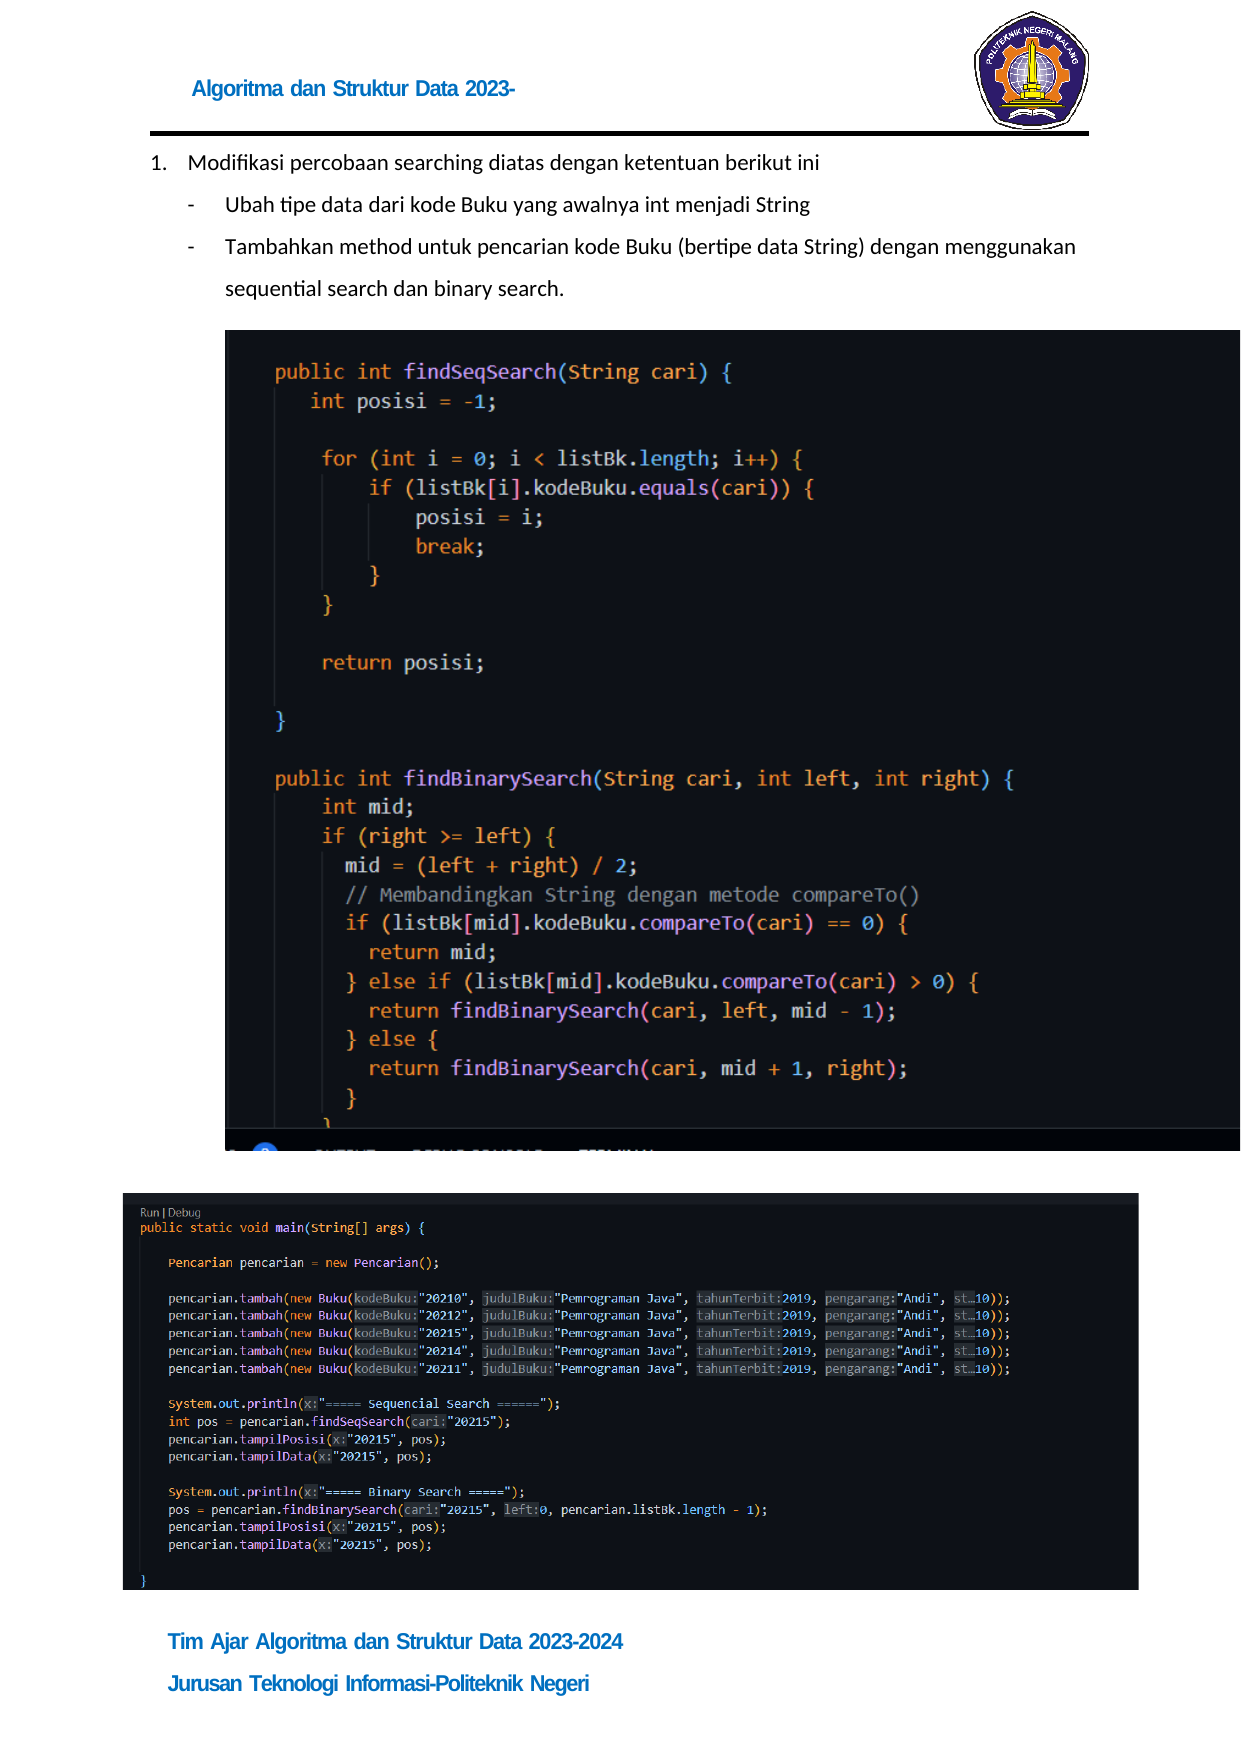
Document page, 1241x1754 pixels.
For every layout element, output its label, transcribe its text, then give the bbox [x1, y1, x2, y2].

list Tambahkan method untuk pencarian kode Buku (bertipe data String) dengan menggunakan sequential search dan binary search. [187, 232, 1078, 302]
picture [974, 11, 1089, 130]
picture [225, 330, 1241, 1151]
list Ubah tipe data dari kode Buku yang awalnya int menjadi String [187, 190, 1138, 218]
picture [122, 1193, 1139, 1590]
list Modifikasi percobaan searching diatas dengan ketentuan berikut ini [150, 148, 1138, 176]
